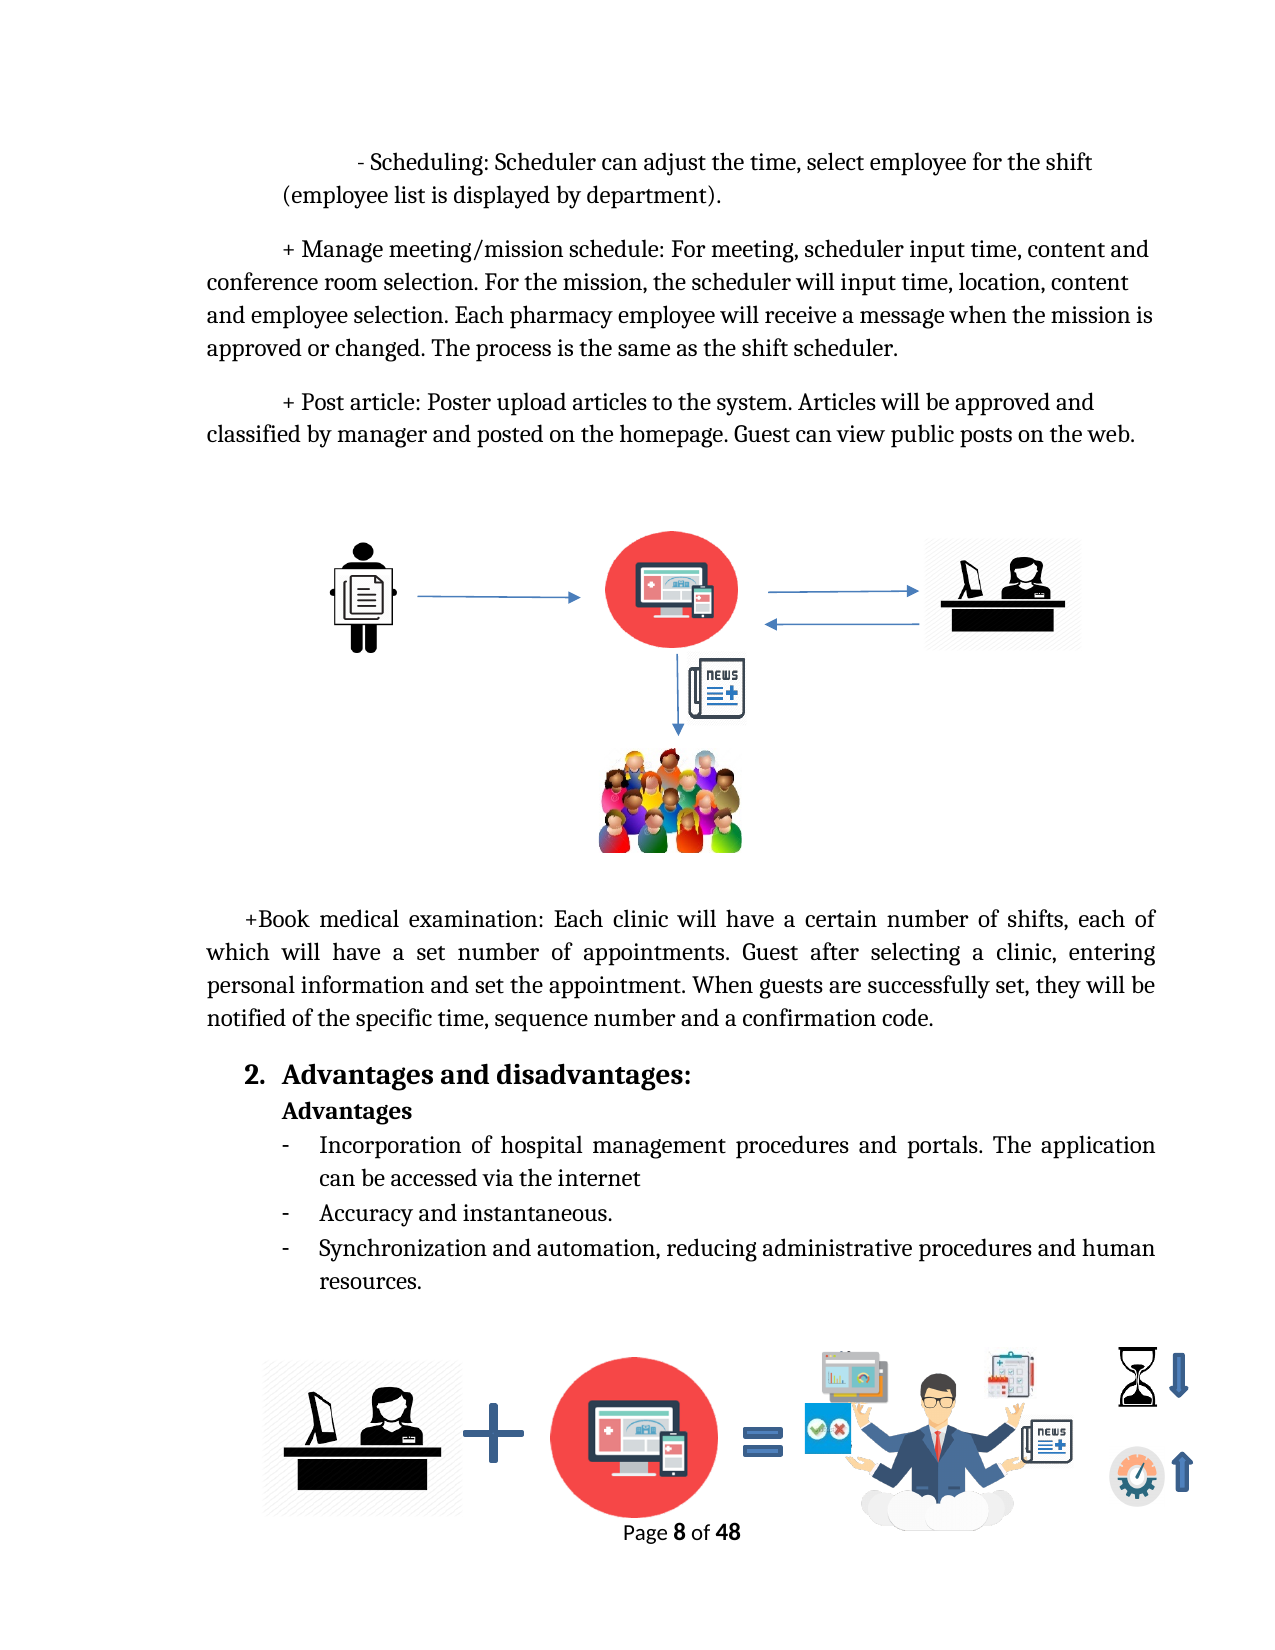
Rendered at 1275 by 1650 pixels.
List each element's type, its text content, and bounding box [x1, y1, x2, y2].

picture [298, 540, 430, 655]
list Incorporation of hospital management procedures and portals. The application can be accessed via the internet [282, 1129, 1157, 1193]
list Synchronization and automation, reducing administrative procedures and human resources. [282, 1232, 1157, 1296]
picture [598, 748, 742, 853]
text + Post article: Poster upload articles to the system. Articles will be approved and classified by manager and posted on the homepage. Guest can view public posts on the web. [207, 387, 1157, 449]
list Accuracy and instantaneous. [282, 1197, 1157, 1228]
picture [1109, 1347, 1164, 1407]
list Advantages and disadvantages: [244, 1058, 1157, 1092]
text - Scheduling: Scheduler can adjust the time, select employee for the shift (employee list is displayed by department). [282, 148, 1157, 209]
list Advantages [282, 1097, 1157, 1125]
picture [261, 1359, 463, 1517]
picture [605, 531, 738, 648]
picture [686, 650, 747, 726]
text + Manage meeting/mission schedule: For meeting, scheduler input time, content and conference room selection. For the mission, the scheduler will input time, location, content and employee selection. Each pharmacy employee will receive a message when the mission is approved or changed. The process is the same as the shift scheduler. [207, 234, 1157, 362]
picture [923, 537, 1082, 651]
picture [804, 1347, 1074, 1531]
picture [1109, 1446, 1165, 1507]
text +Book medical examination: Each clinic will have a certain number of shifts, each of which will have a set number of appointments. Guest after selecting a clinic, entering personal information and set the appointment. When guests are successfully set, they will be notified of the specific time, sequence number and a confirmation code. [207, 905, 1157, 1033]
picture [550, 1357, 718, 1518]
